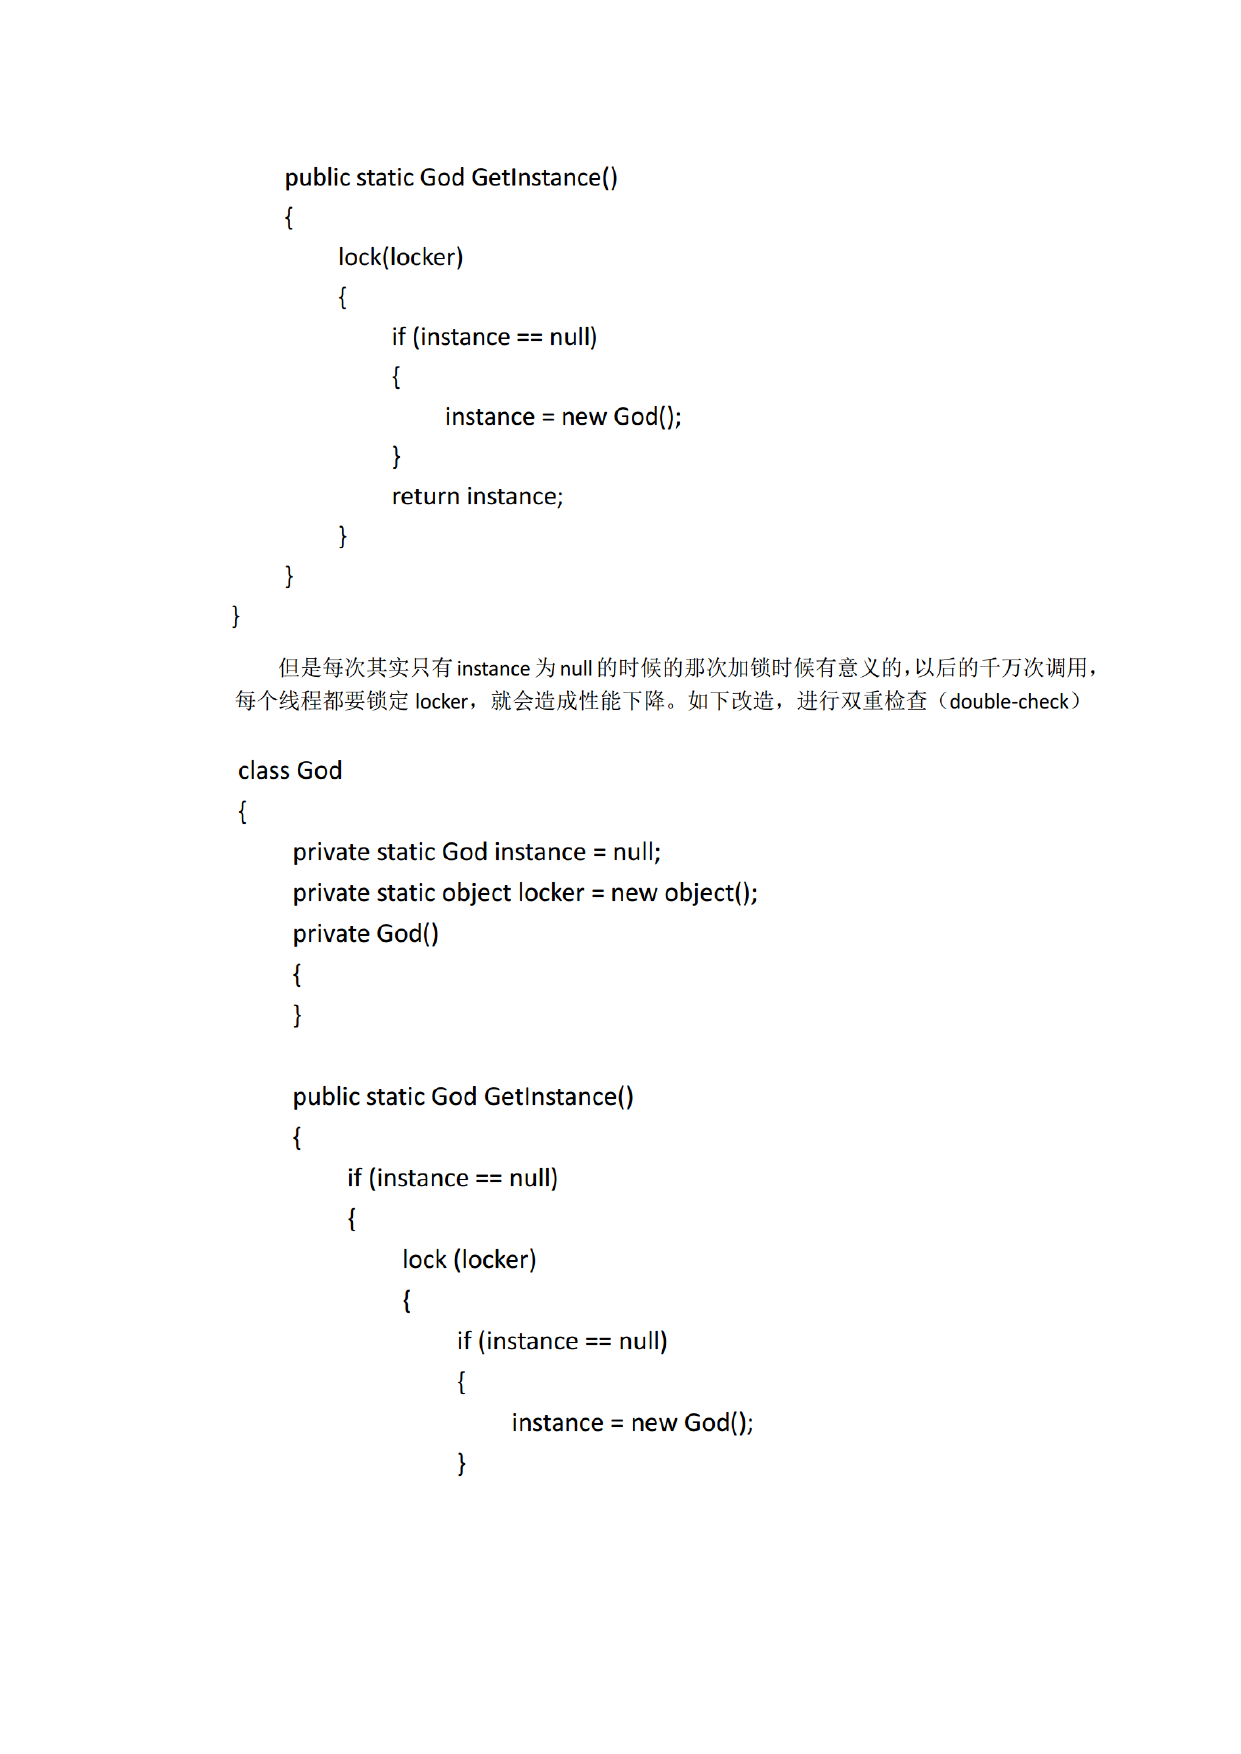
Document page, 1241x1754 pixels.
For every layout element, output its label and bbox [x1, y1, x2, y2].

picture [231, 649, 1097, 717]
picture [231, 747, 1097, 1478]
picture [231, 162, 1097, 631]
